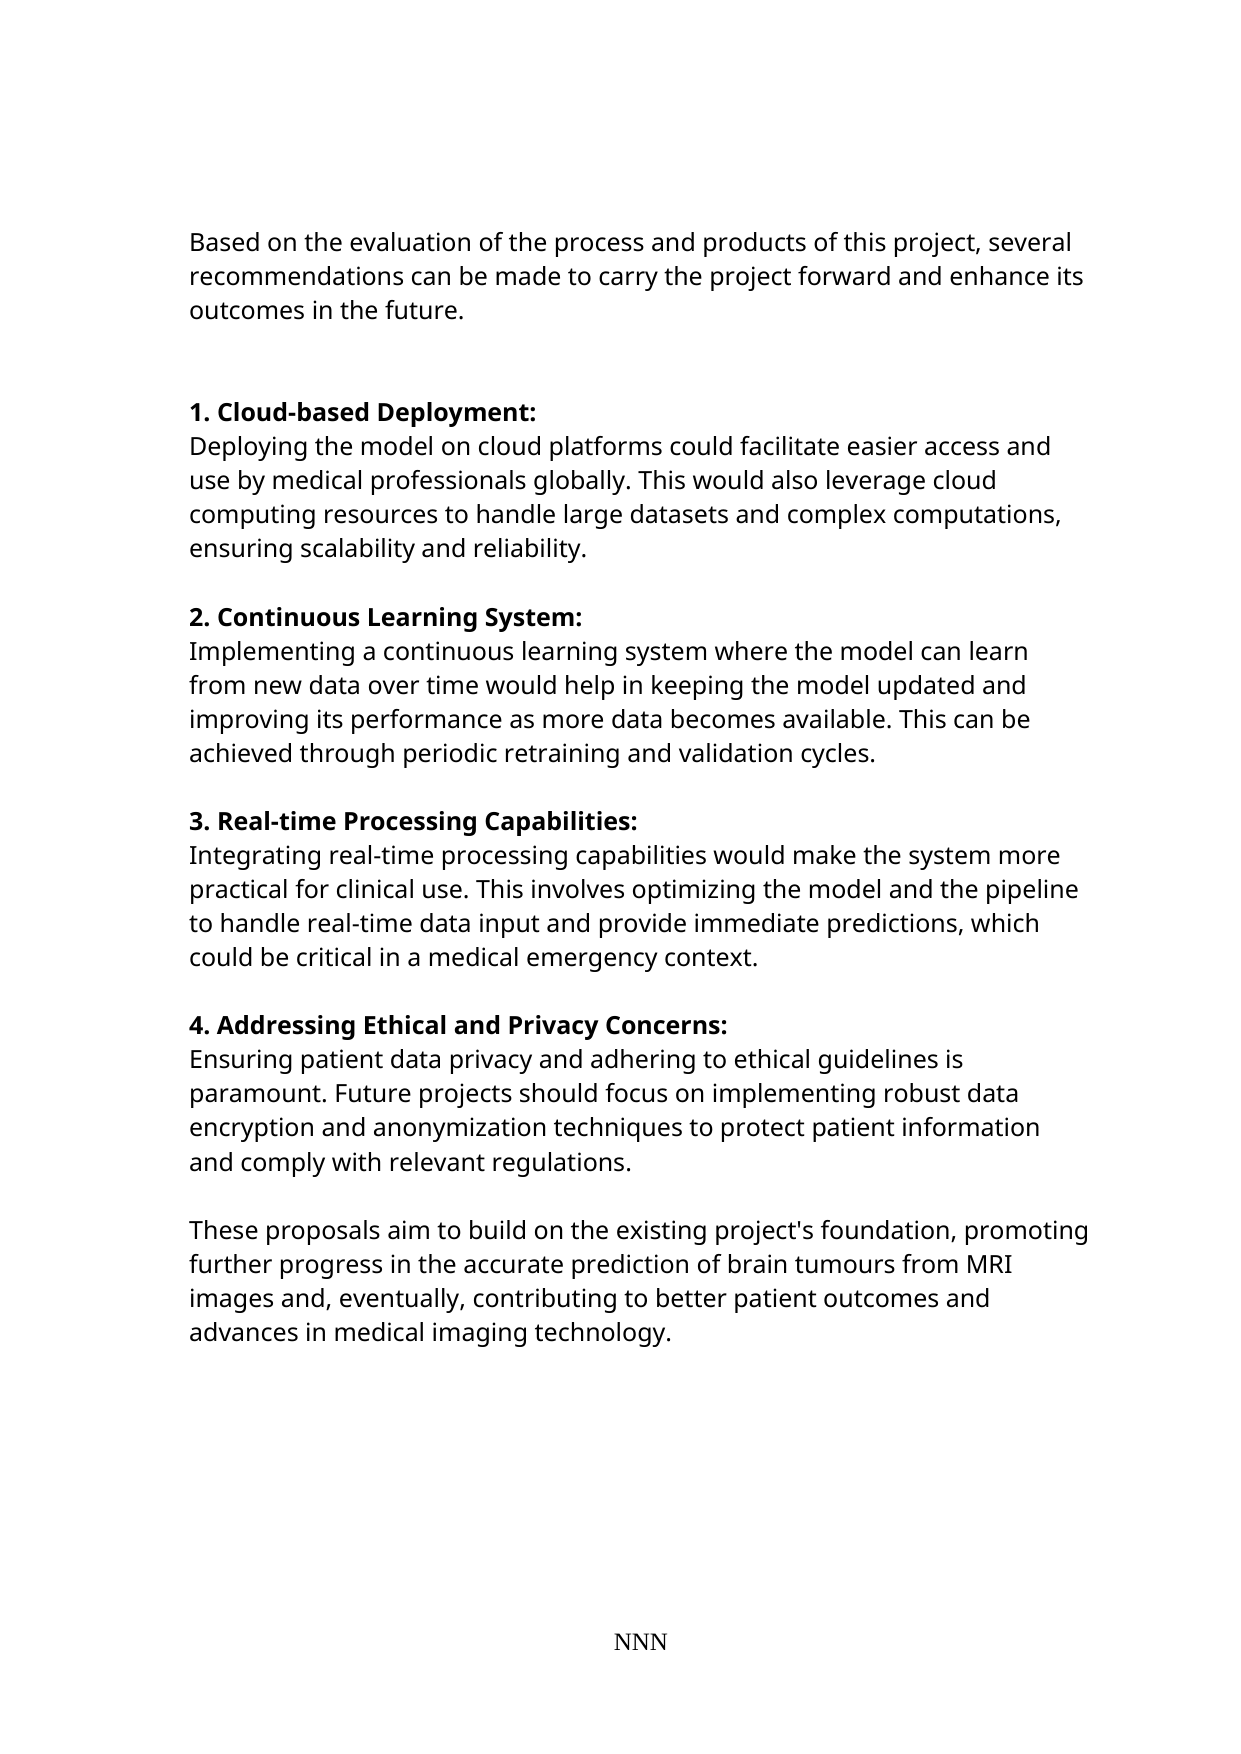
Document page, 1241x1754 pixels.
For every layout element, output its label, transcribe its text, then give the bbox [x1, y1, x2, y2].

text 3. Real-time Processing Capabilities: [189, 803, 1092, 838]
text Implementing a continuous learning system where the model can learn from new data over time would help in keeping the model updated and improving its performance as more data becomes available. This can be achieved through periodic retraining and validation cycles. [189, 633, 1092, 769]
text Ensuring patient data privacy and adhering to ethical guidelines is paramount. Future projects should focus on implementing robust data encryption and anonymization techniques to protect patient information and comply with relevant regulations. [189, 1042, 1092, 1178]
text 1. Cloud-based Deployment: [189, 395, 1092, 429]
text 2. Continuous Learning System: [189, 599, 1092, 633]
text 4. Addressing Ethical and Privacy Concerns: [189, 1008, 1092, 1042]
text Integrating real-time processing capabilities would make the system more practical for clinical use. This involves optimizing the model and the pipeline to handle real-time data input and provide immediate predictions, which could be critical in a medical emergency context. [189, 838, 1092, 974]
text These proposals aim to build on the existing project's foundation, promoting further progress in the accurate prediction of brain tumours from MRI images and, eventually, contributing to better patient outcomes and advances in medical imaging technology. [189, 1212, 1092, 1348]
text Deploying the model on cloud platforms could facilitate easier access and use by medical professionals globally. This would also leverage cloud computing resources to handle large datasets and complex computations, ensuring scalability and reliability. [189, 429, 1092, 565]
text Based on the evaluation of the process and products of this project, several recommendations can be made to carry the project forward and enhance its outcomes in the future. [189, 224, 1092, 327]
